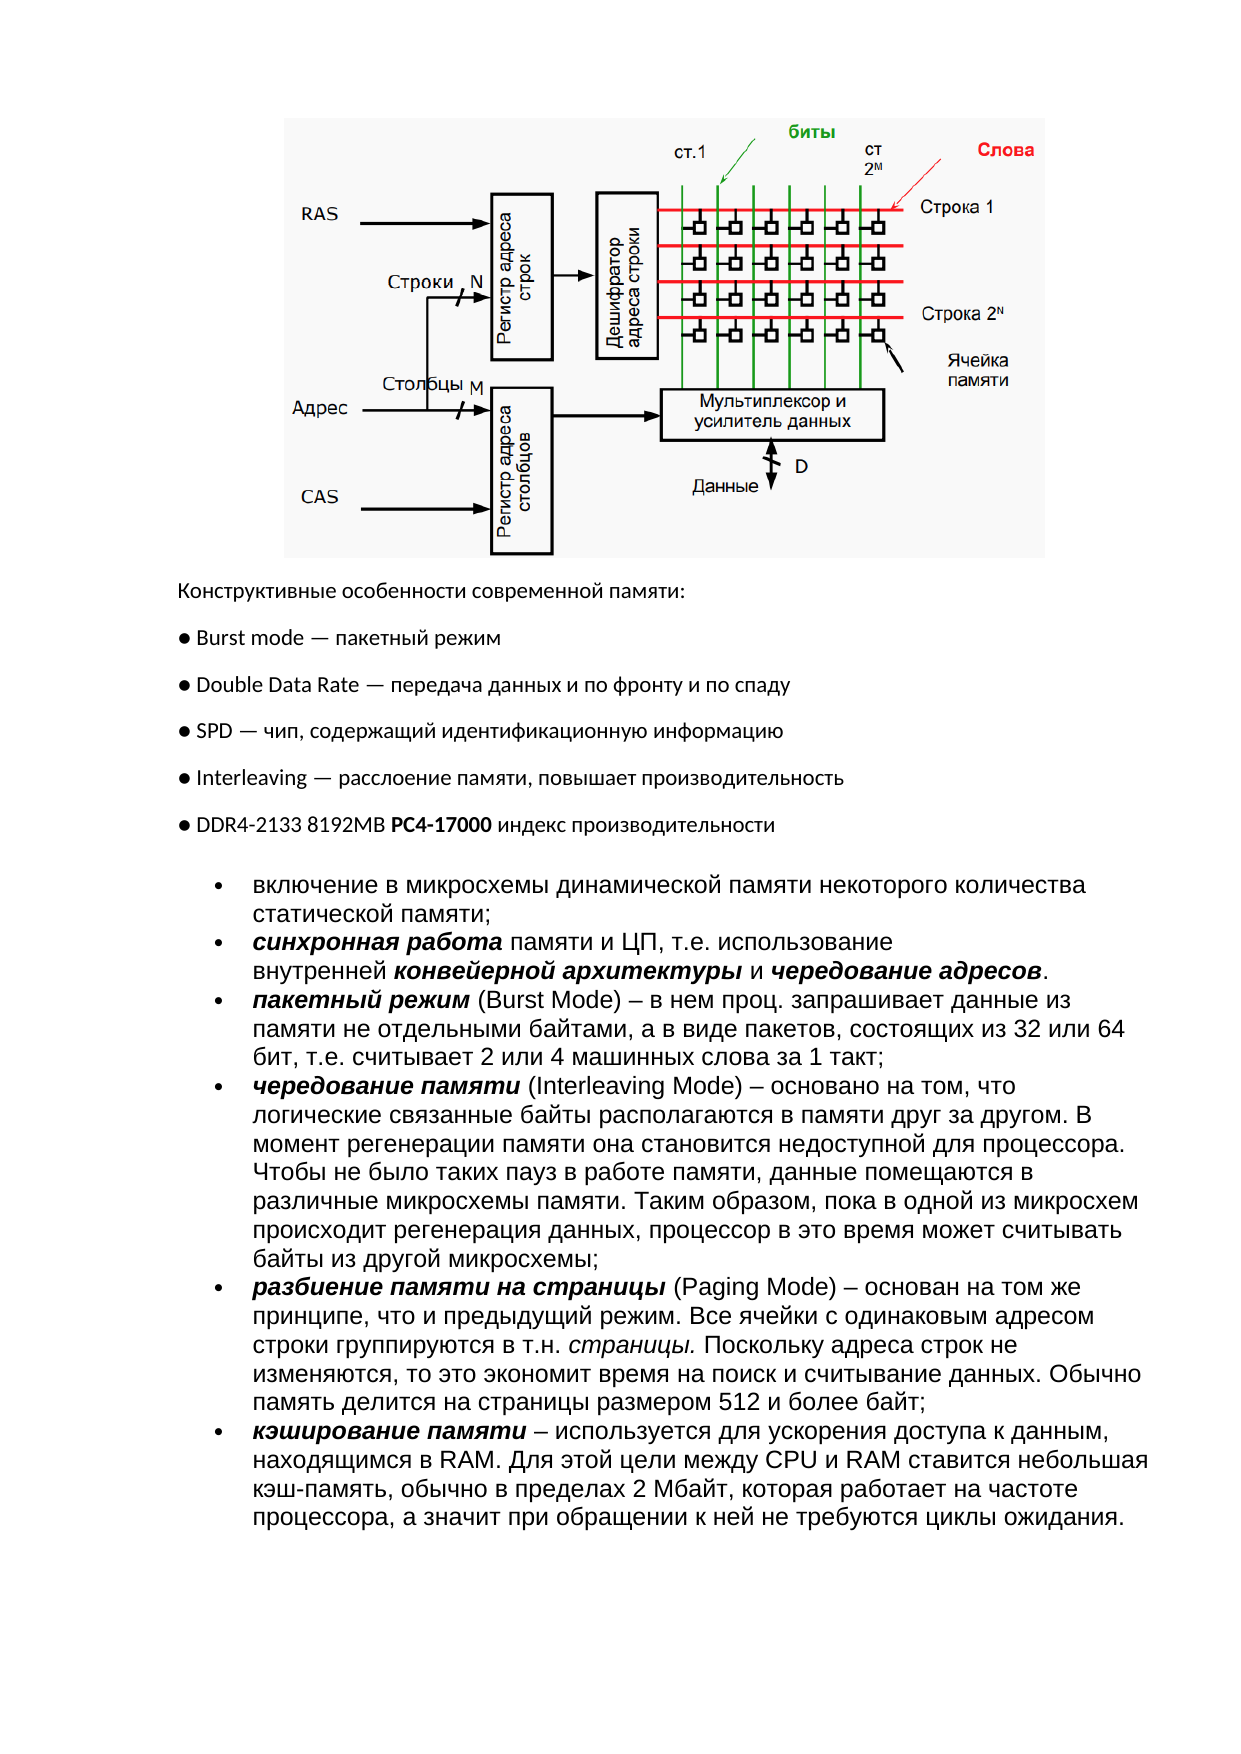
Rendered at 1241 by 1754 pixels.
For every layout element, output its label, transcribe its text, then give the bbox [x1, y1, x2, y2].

text ● Double Data Rate — передача данных и по фронту и по спаду [177, 670, 1152, 698]
list пакетный режим (Burst Mode) – в нем проц. запрашивает данные из памяти не отдельными байтами, а в виде пакетов, состоящих из 32 или 64 бит, т.е. считывает 2 или 4 машинных слова за 1 такт; [215, 985, 1152, 1071]
text ● DDR4-2133 8192MB PC4-17000 индекс производительности [177, 810, 1152, 838]
text ● Burst mode — пакетный режим [177, 623, 1152, 651]
text ● SPD — чип, содержащий идентификационную информацию [177, 717, 1152, 745]
list кэширование памяти – используется для ускорения доступа к данным, находящимся в RAM. Для этой цели между CPU и RAM ставится небольшая кэш-память, обычно в пределах 2 Мбайт, которая работает на частоте процессора, а значит при обращении к ней не требуются циклы ожидания. [215, 1416, 1152, 1531]
text ● Interleaving — расслоение памяти, повышает производительность [177, 763, 1152, 792]
list разбиение памяти на страницы (Paging Mode) – основан на том же принципе, что и предыдущий режим. Все ячейки с одинаковым адресом строки группируются в т.н. страницы. Поскольку адреса строк не изменяются, то это экономит время на поиск и считывание данных. Обычно память делится на страницы размером 512 и более байт; [215, 1272, 1152, 1416]
text Конструктивные особенности современной памяти: [177, 576, 1152, 604]
list синхронная работа памяти и ЦП, т.е. использование внутренней конвейерной архитектуры и чередование адресов. [215, 927, 1152, 985]
picture [284, 118, 1045, 558]
list чередование памяти (Interleaving Mode) – основано на том, что логические связанные байты располагаются в памяти друг за другом. В момент регенерации памяти она становится недоступной для процессора. Чтобы не было таких пауз в работе памяти, данные помещаются в различные микросхемы памяти. Таким образом, пока в одной из микросхем происходит регенерация данных, процессор в это время может считывать байты из другой микросхемы; [215, 1071, 1152, 1272]
list включение в микросхемы динамической памяти некоторого количества статической памяти; [215, 870, 1152, 927]
